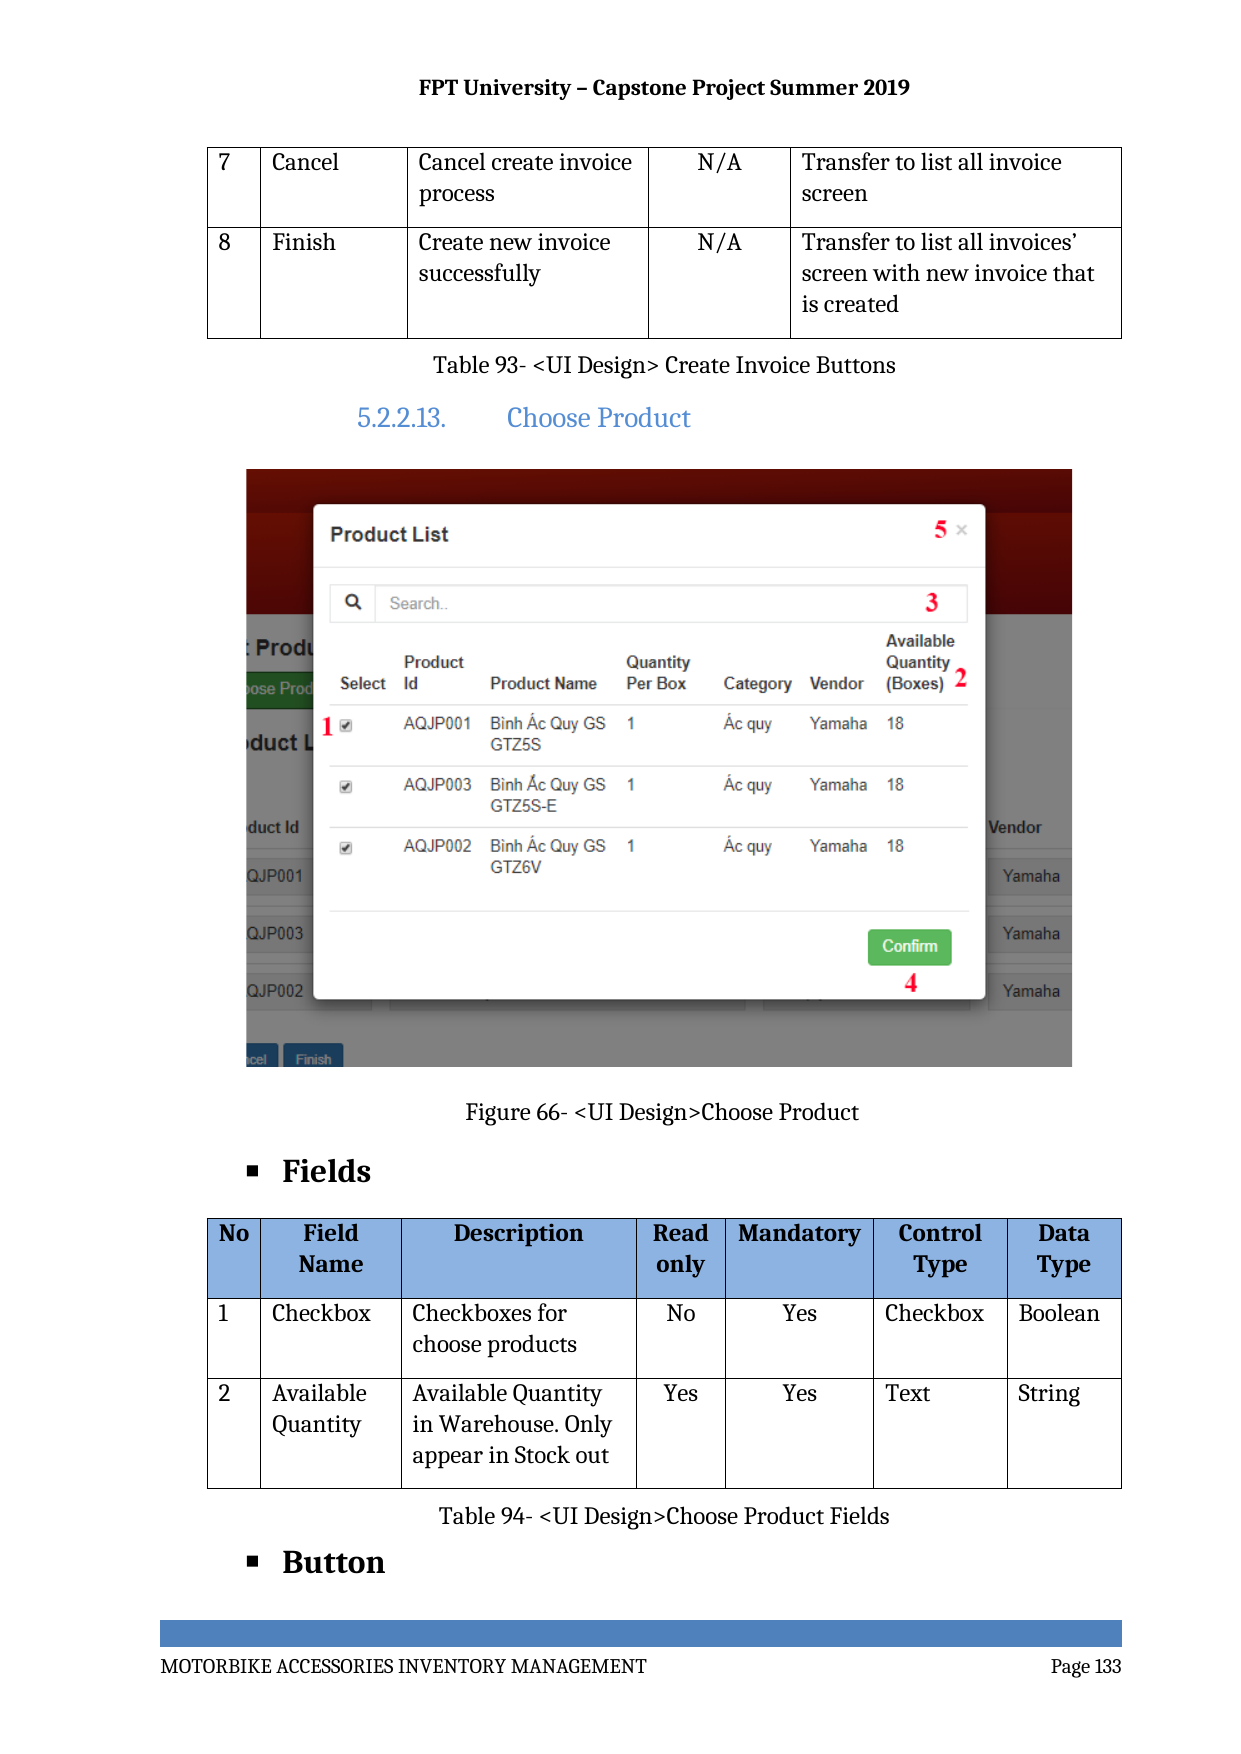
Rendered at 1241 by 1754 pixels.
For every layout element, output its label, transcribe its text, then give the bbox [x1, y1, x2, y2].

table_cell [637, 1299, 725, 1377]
text Table 134- <UI Design>Choose Product Fields [207, 1502, 1122, 1531]
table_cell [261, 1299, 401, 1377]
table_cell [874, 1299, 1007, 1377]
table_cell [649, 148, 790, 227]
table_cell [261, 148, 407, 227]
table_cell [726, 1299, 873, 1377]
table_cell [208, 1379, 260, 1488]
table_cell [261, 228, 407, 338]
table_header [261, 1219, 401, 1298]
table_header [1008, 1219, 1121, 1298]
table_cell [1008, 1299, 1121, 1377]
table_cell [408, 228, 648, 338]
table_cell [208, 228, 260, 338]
picture [246, 469, 1073, 1067]
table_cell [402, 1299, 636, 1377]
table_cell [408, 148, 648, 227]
text Table 133- <UI Design> Create Invoice Buttons [207, 351, 1122, 380]
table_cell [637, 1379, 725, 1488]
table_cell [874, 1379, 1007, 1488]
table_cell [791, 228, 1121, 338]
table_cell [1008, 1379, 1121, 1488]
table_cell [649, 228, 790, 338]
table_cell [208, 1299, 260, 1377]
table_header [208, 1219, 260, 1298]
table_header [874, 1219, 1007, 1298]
subtitle Choose Product [357, 401, 1122, 434]
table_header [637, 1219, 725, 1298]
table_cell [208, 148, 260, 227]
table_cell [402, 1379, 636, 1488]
list Fields [244, 1153, 1122, 1191]
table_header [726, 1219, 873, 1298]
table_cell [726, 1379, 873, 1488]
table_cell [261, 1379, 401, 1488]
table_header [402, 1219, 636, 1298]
list Button [244, 1543, 1122, 1581]
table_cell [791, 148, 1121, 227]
